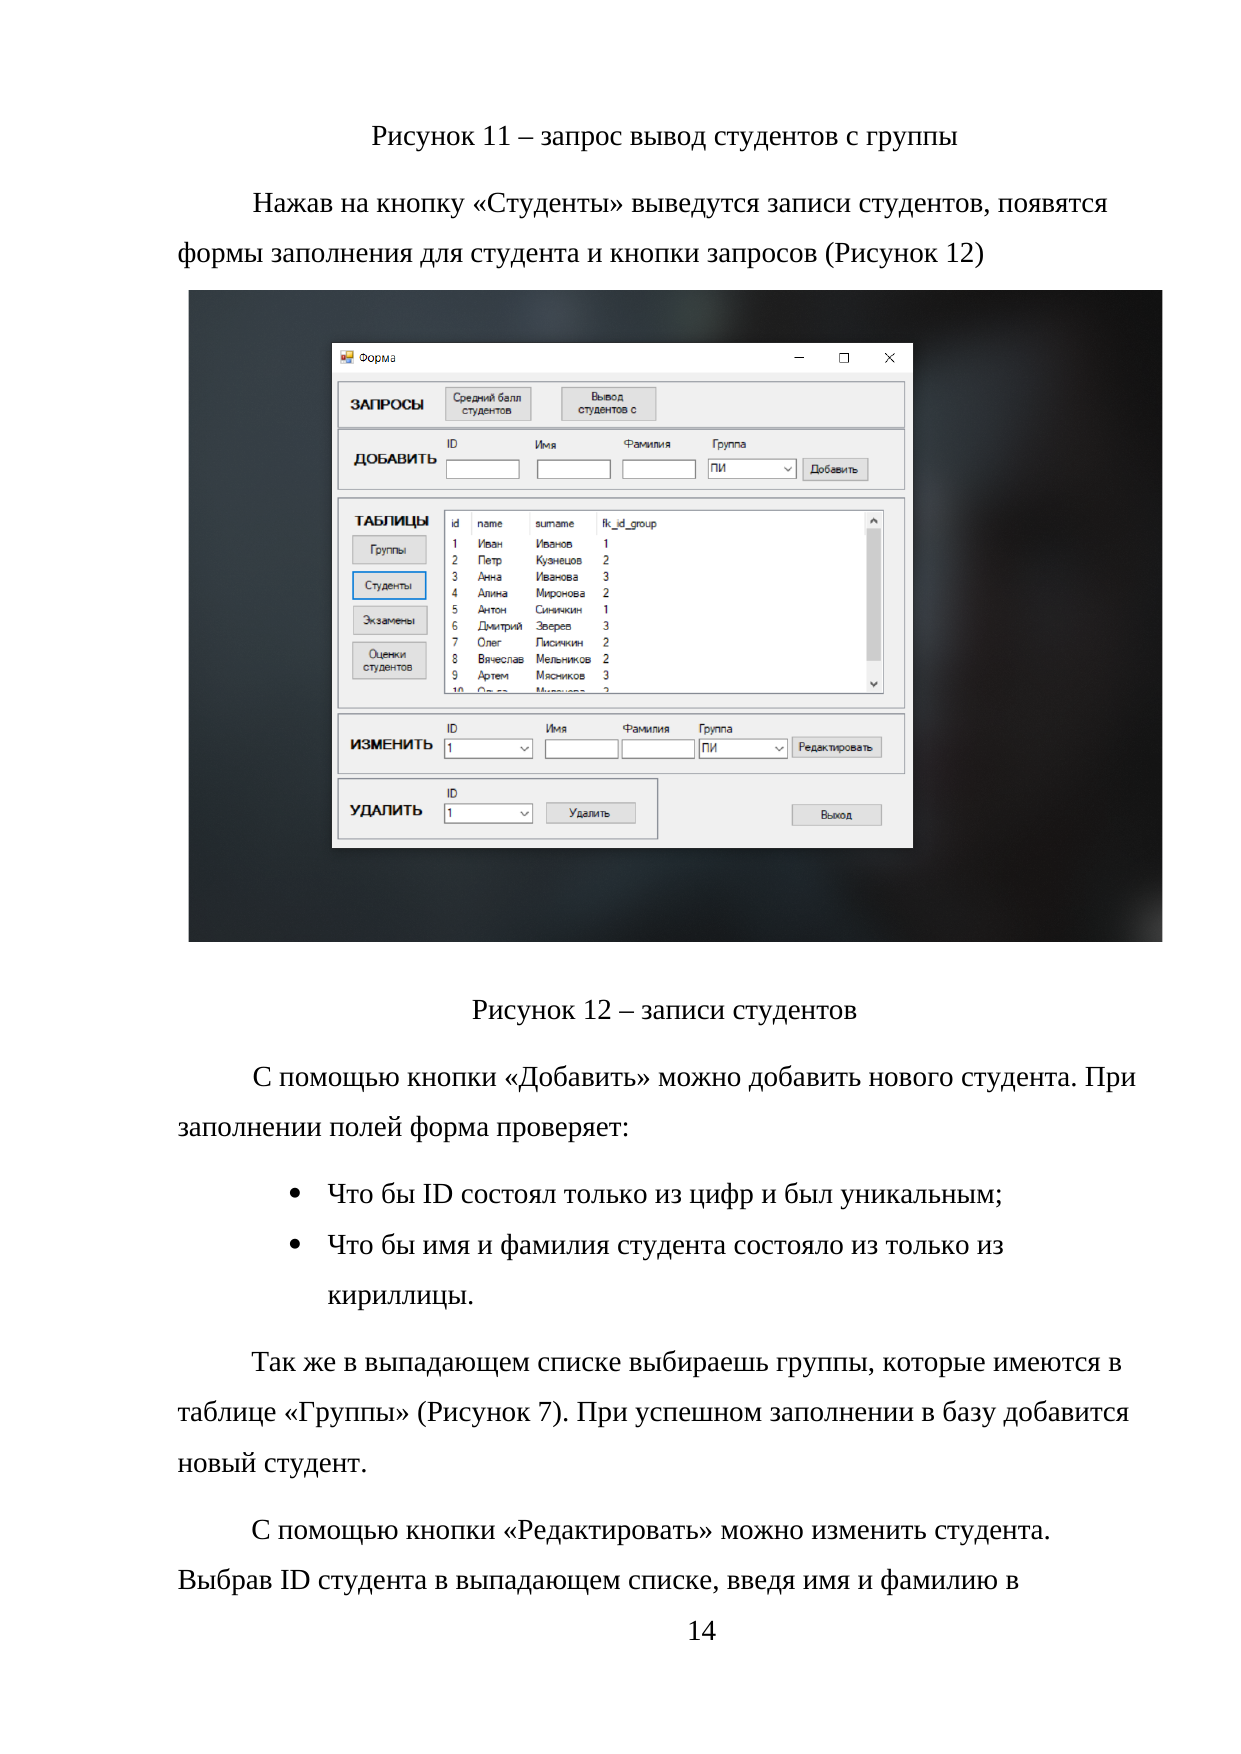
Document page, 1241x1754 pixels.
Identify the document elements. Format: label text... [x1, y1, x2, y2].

list Что бы имя и фамилия студента состояло из только из кириллицы. [290, 1227, 1152, 1311]
picture [188, 290, 1163, 942]
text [177, 1512, 1152, 1596]
list Что бы ID состоял только из цифр и был уникальным; [290, 1176, 1152, 1210]
text Нажав на кнопку «Студенты» выведутся записи студентов, появятся формы заполнения для студента и кнопки запросов (Рисунок 12) [177, 185, 1152, 269]
text С помощью кнопки «Добавить» можно добавить нового студента. При заполнении полей форма проверяет: [177, 1059, 1152, 1143]
text Рисунок 11 – запрос вывод студентов с группы [177, 118, 1152, 152]
text Так же в выпадающем списке выбираешь группы, которые имеются в таблице «Группы» (Рисунок 7). При успешном заполнении в базу добавится новый студент. [177, 1344, 1152, 1478]
